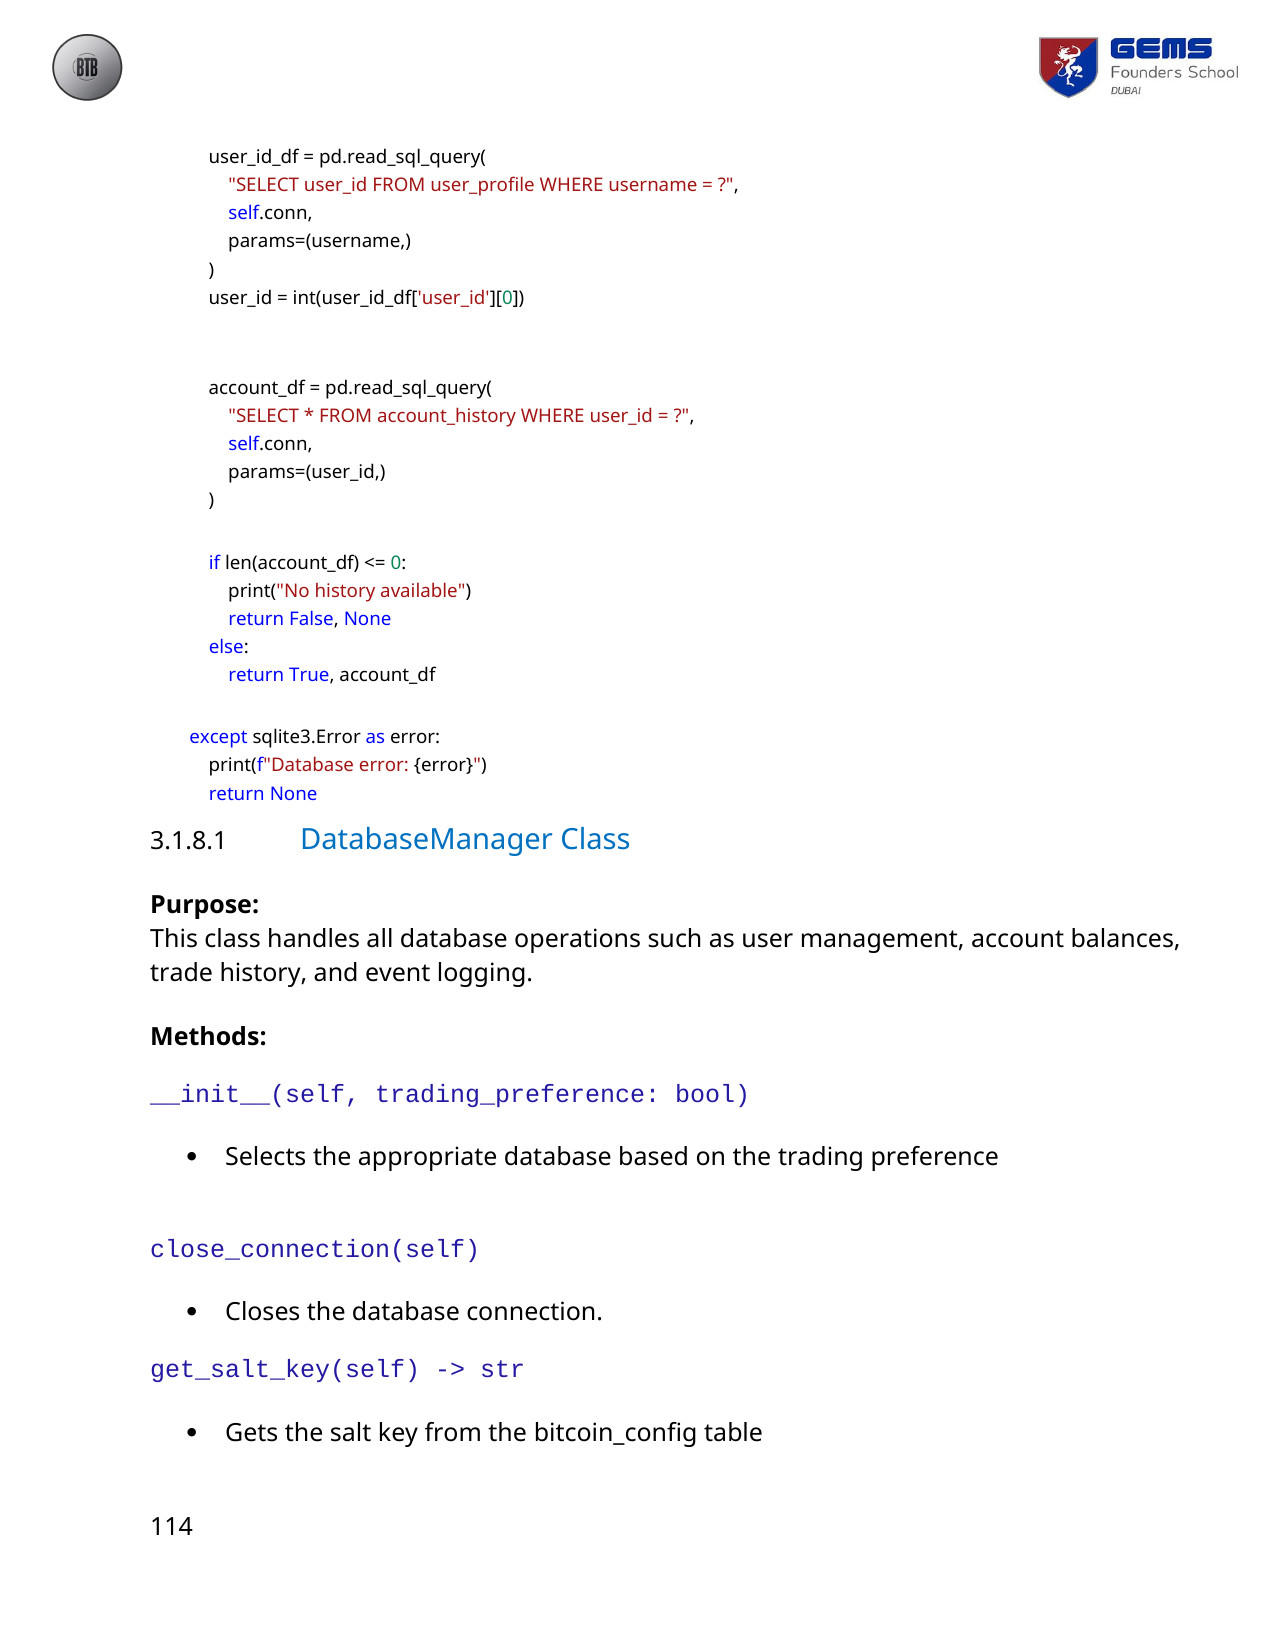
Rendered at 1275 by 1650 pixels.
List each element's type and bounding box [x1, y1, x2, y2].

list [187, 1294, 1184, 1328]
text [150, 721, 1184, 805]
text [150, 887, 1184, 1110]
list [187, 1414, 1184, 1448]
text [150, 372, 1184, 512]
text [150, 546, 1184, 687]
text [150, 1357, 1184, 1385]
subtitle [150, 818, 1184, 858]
picture [1034, 32, 1241, 103]
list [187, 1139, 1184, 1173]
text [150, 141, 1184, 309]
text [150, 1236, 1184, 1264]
